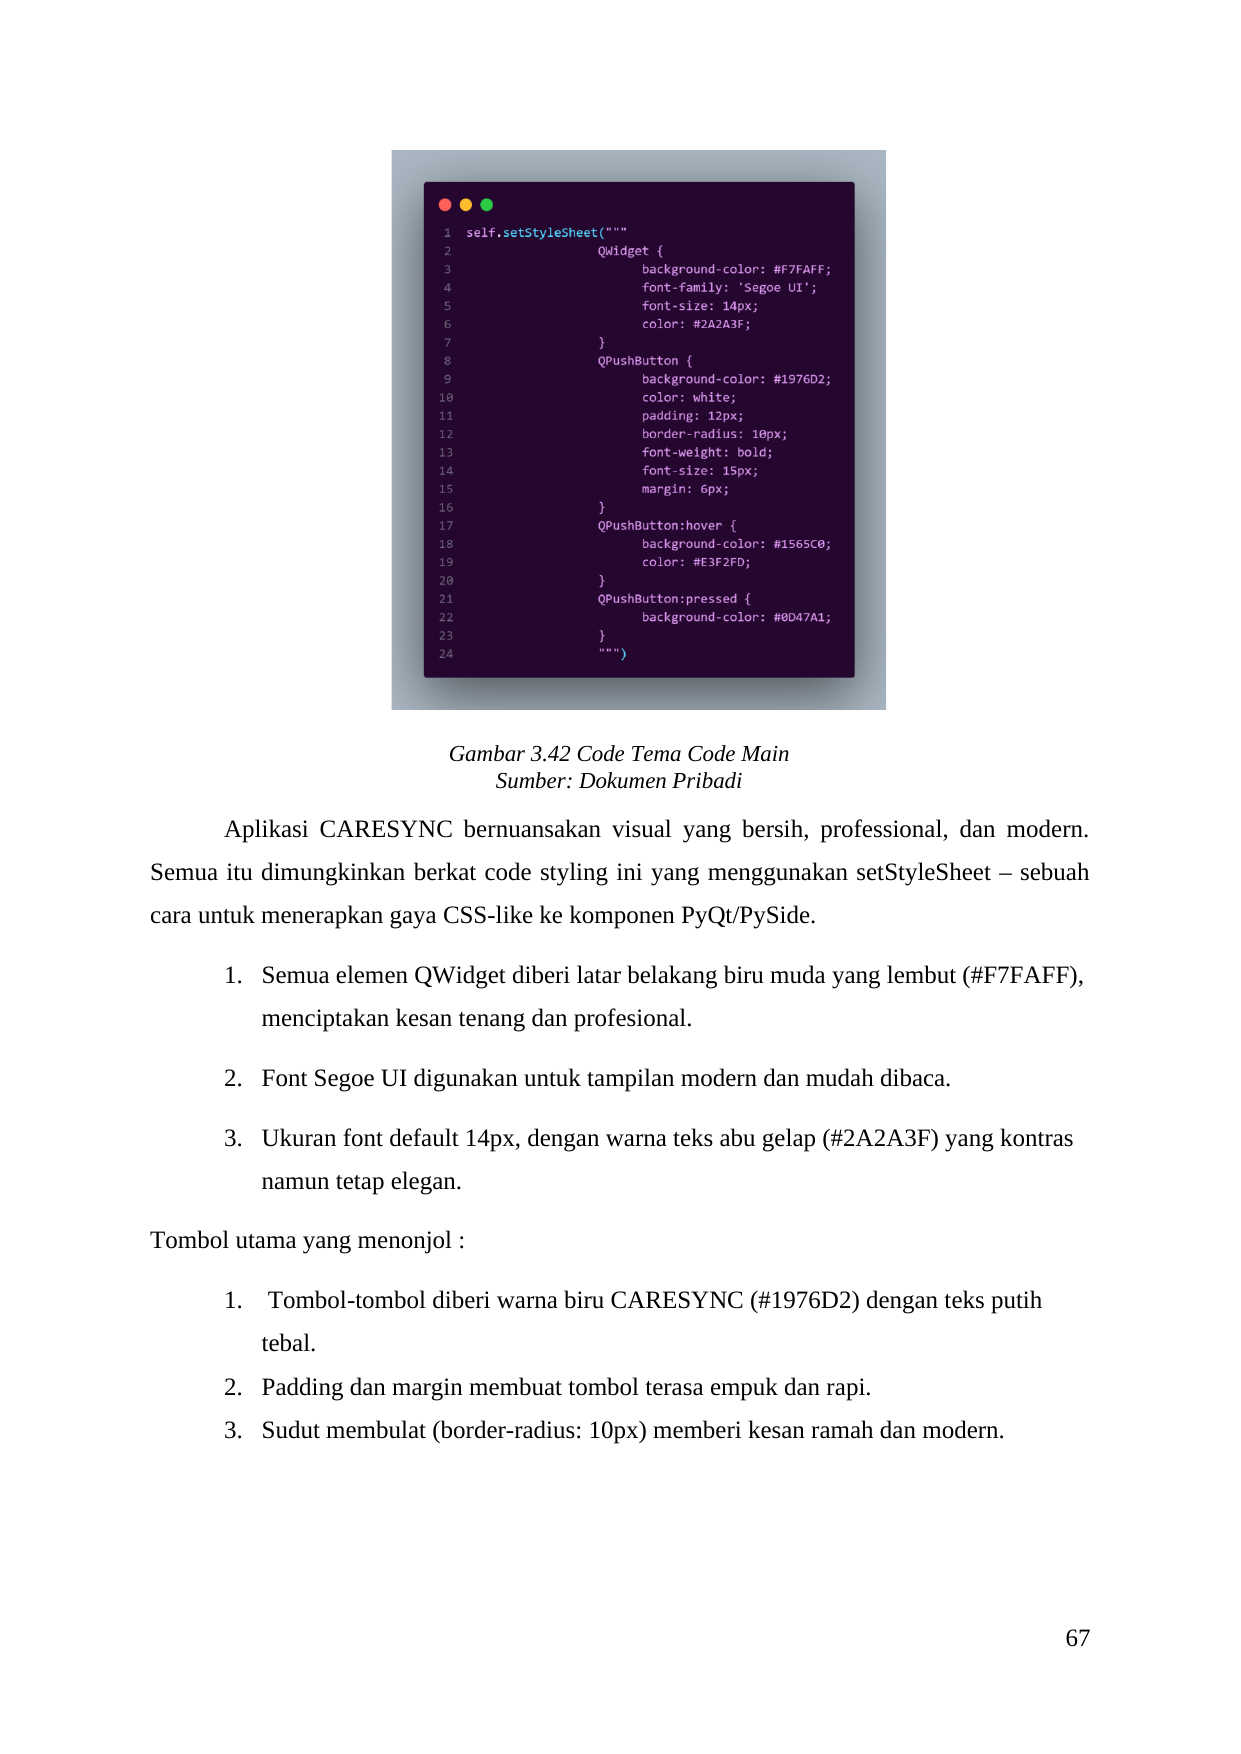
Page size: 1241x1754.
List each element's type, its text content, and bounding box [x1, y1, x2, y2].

list Semua elemen QWidget diberi latar belakang biru muda yang lembut (#F7FAFF), menciptakan kesan tenang dan profesional. [224, 960, 1090, 1032]
list Font Segoe UI digunakan untuk tampilan modern dan mudah dibaca. [224, 1063, 1090, 1092]
list Tombol-tombol diberi warna biru CARESYNC (#1976D2) dengan teks putih tebal. [224, 1285, 1090, 1357]
text Tombol utama yang menonjol : [150, 1226, 1090, 1254]
text Aplikasi CARESYNC bernuansakan visual yang bersih, professional, dan modern. Semua itu dimungkinkan berkat code styling ini yang menggunakan setStyleSheet – sebuah cara untuk menerapkan gaya CSS-like ke komponen PyQt/PySide. [150, 814, 1090, 929]
list Sudut membulat (border-radius: 10px) memberi kesan ramah dan modern. [224, 1415, 1090, 1443]
picture [391, 150, 887, 710]
text Gambar 3.42 Code Tema Code Main Sumber: Dokumen Pribadi [150, 740, 1090, 793]
list Ukuran font default 14px, dengan warna teks abu gelap (#2A2A3F) yang kontras namun tetap elegan. [224, 1123, 1090, 1194]
list Padding dan margin membuat tombol terasa empuk dan rapi. [224, 1372, 1090, 1400]
